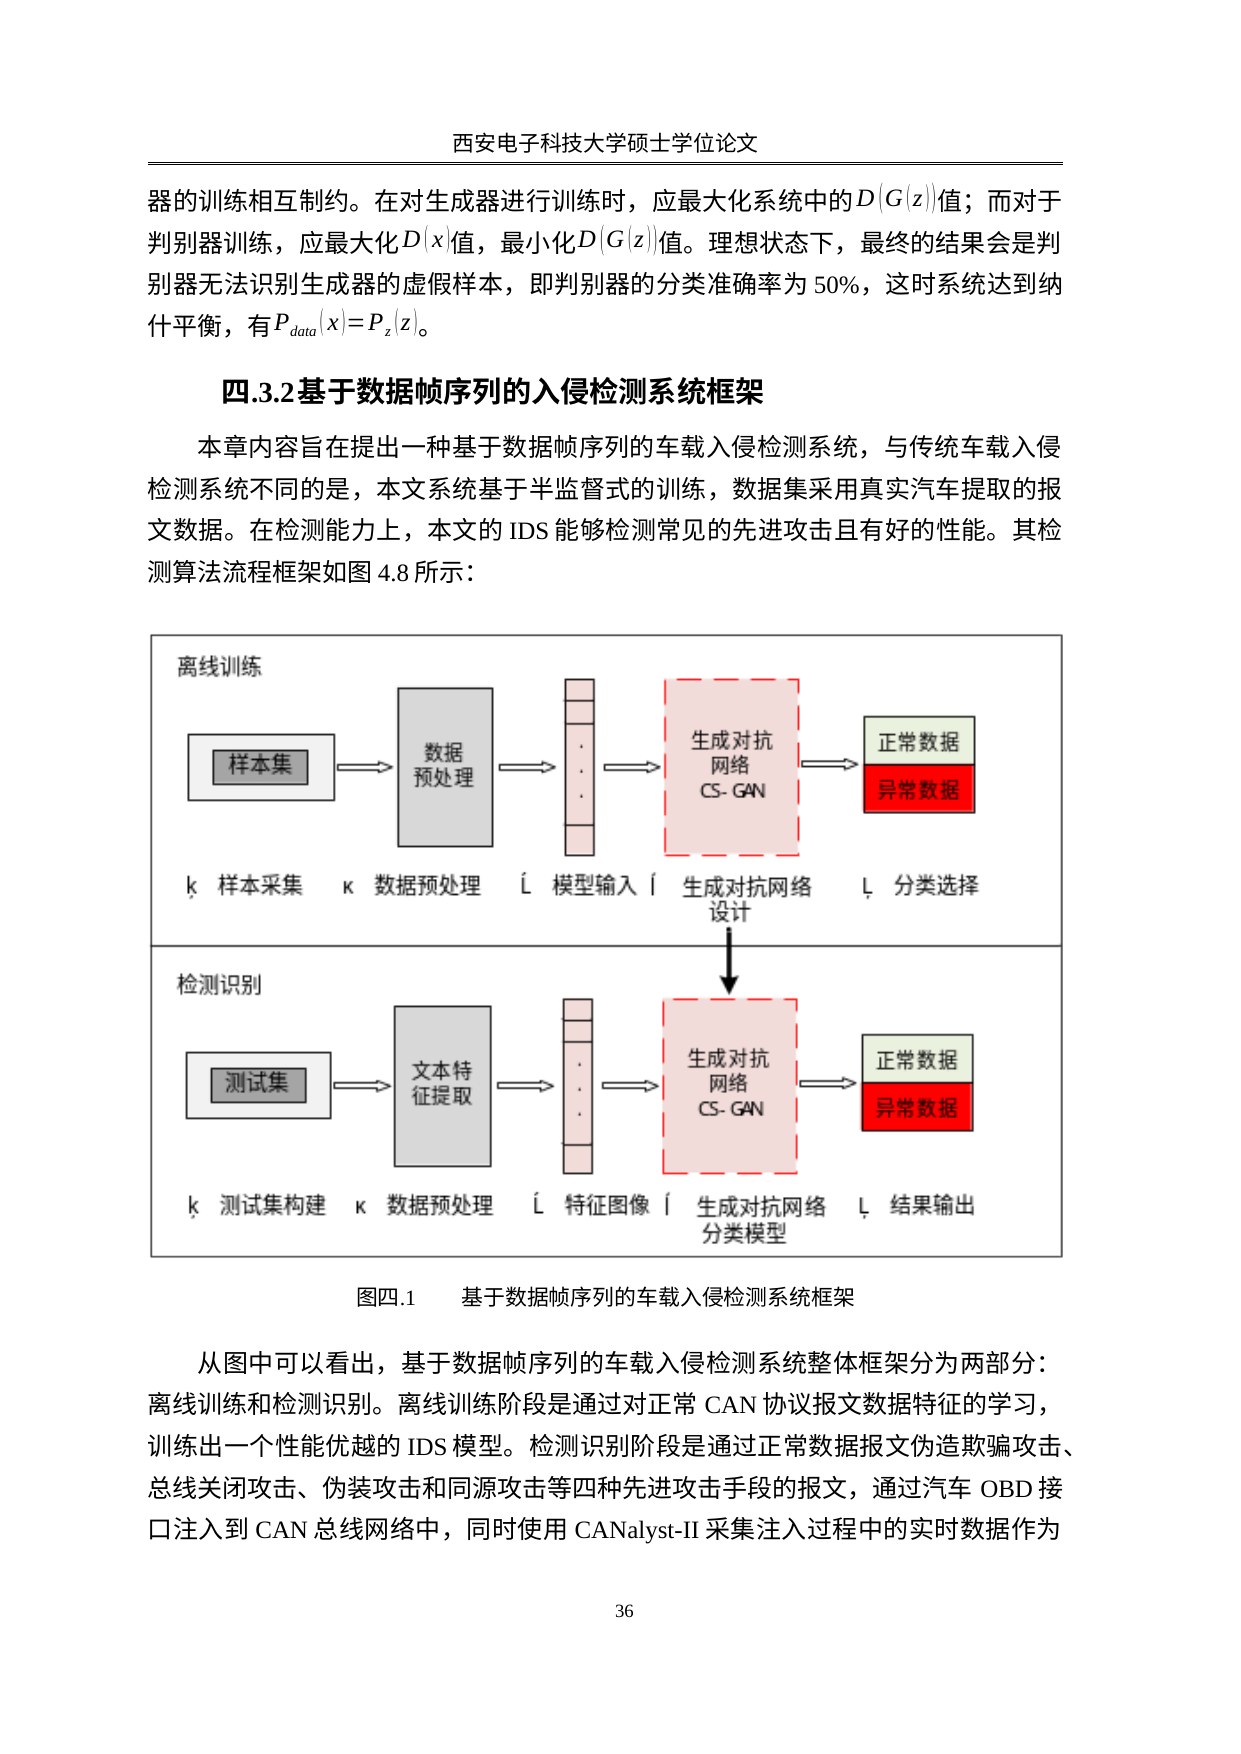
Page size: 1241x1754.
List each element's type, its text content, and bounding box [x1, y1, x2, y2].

subtitle 基于数据帧序列的入侵检测系统框架 [201, 369, 1063, 411]
text 本章内容旨在提出一种基于数据帧序列的车载入侵检测系统，与传统车载入侵检测系统不同的是，本文系统基于半监督式的训练，数据集采用真实汽车提取的报文数据。在检测能力上，本文的IDS能够检测常见的先进攻击且有好的性能。其检测算法流程框架如图4.8所示： [148, 423, 1063, 590]
text 基于数据帧序列的车载入侵检测系统框架 [148, 1272, 1063, 1314]
